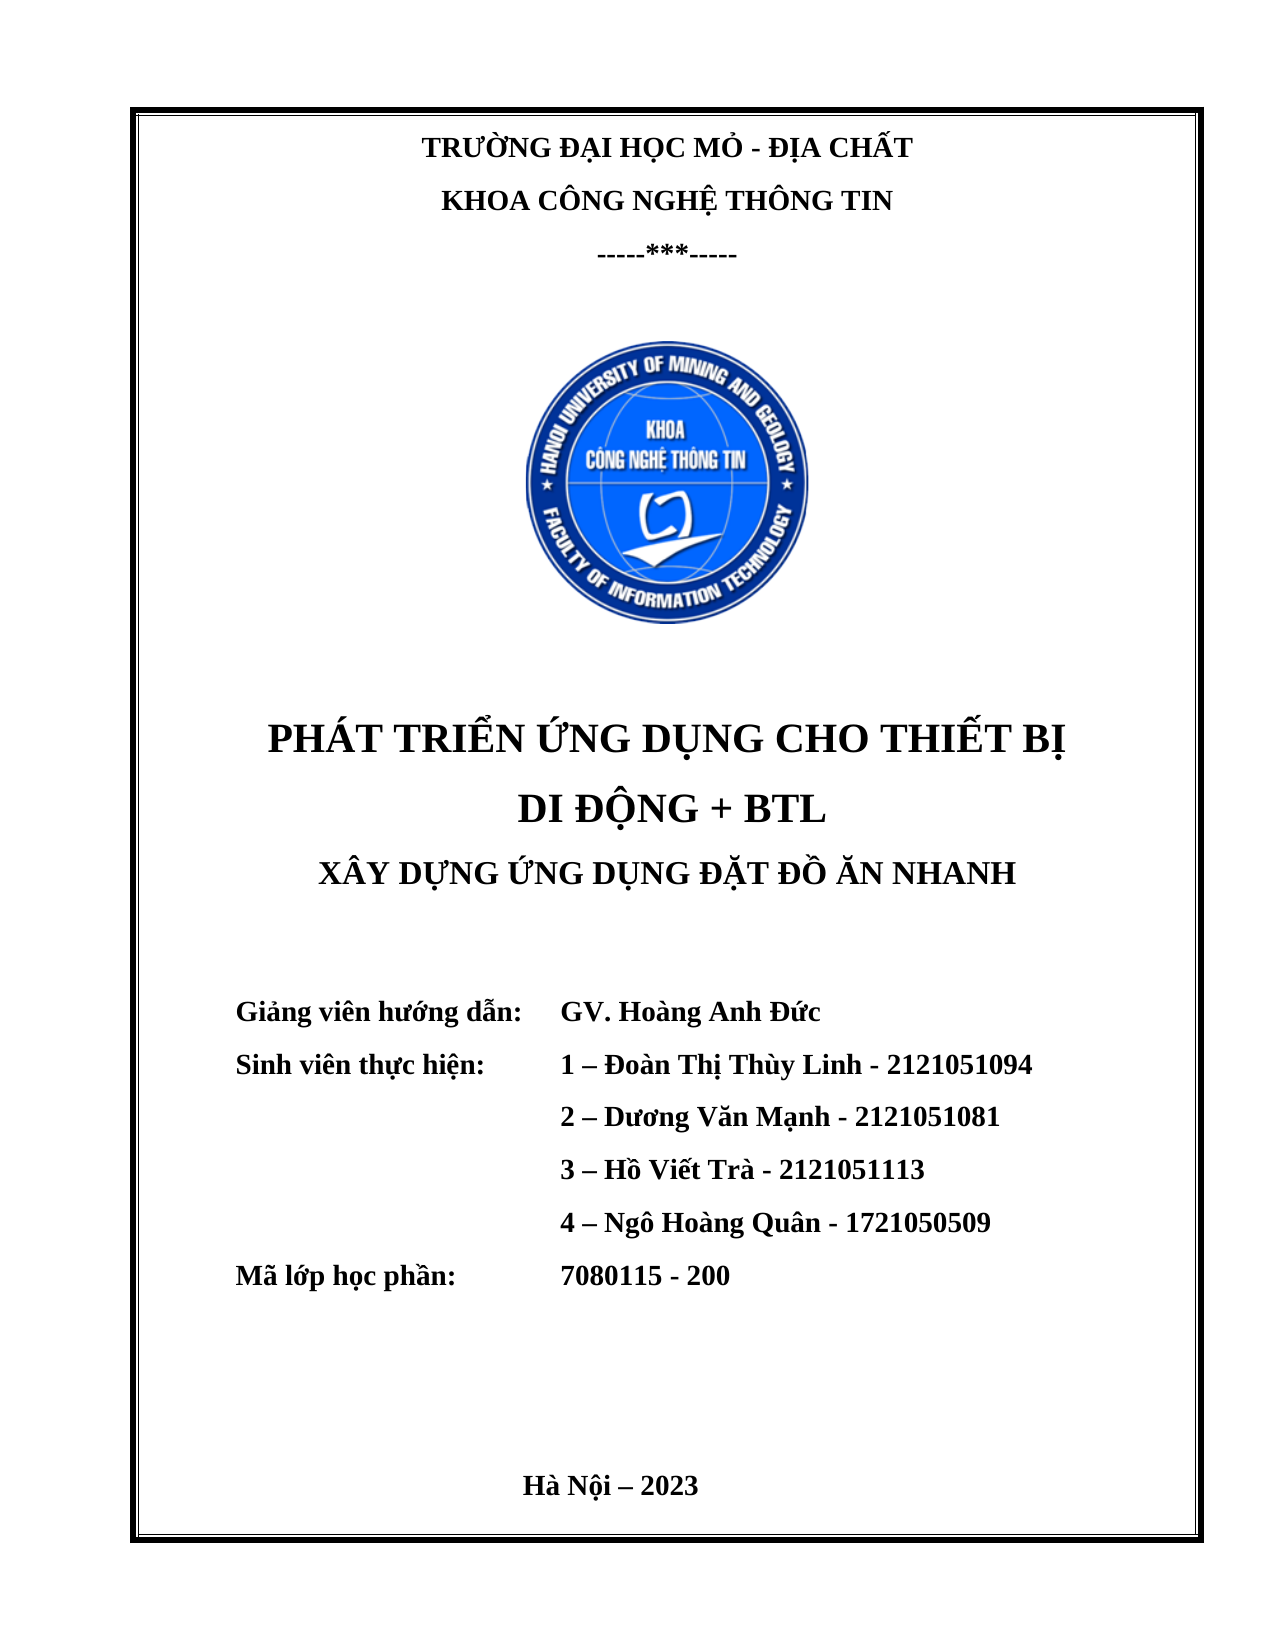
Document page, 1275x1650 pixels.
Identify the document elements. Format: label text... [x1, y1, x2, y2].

text TRƯỜNG ĐẠI HỌC MỎ - ĐỊA CHẤT [148, 131, 1186, 164]
text DI ĐỘNG + BTL [148, 783, 1186, 831]
text KHOA CÔNG NGHỆ THÔNG TIN [148, 183, 1186, 217]
picture [525, 341, 809, 624]
text -----***----- [148, 236, 1186, 269]
table_header Giảng viên hướng dẫn: Sinh viên thực hiện: Mã lớp học phần: [224, 982, 549, 1298]
text PHÁT TRIỂN ỨNG DỤNG CHO THIẾT BỊ [148, 713, 1186, 761]
table_header GV. Hoàng Anh Đức 1 – Đoàn Thị Thùy Linh - 2121051094 2 – Dương Văn Mạnh - 2121051081 3 – Hồ Viết Trà - 2121051113 4 – Ngô Hoàng Quân - 1721050509 7080115 - 200 [549, 982, 1110, 1298]
text Hà Nội – 2023 [523, 1468, 1186, 1502]
text XÂY DỰNG ỨNG DỤNG ĐẶT ĐỒ ĂN NHANH [148, 853, 1186, 892]
